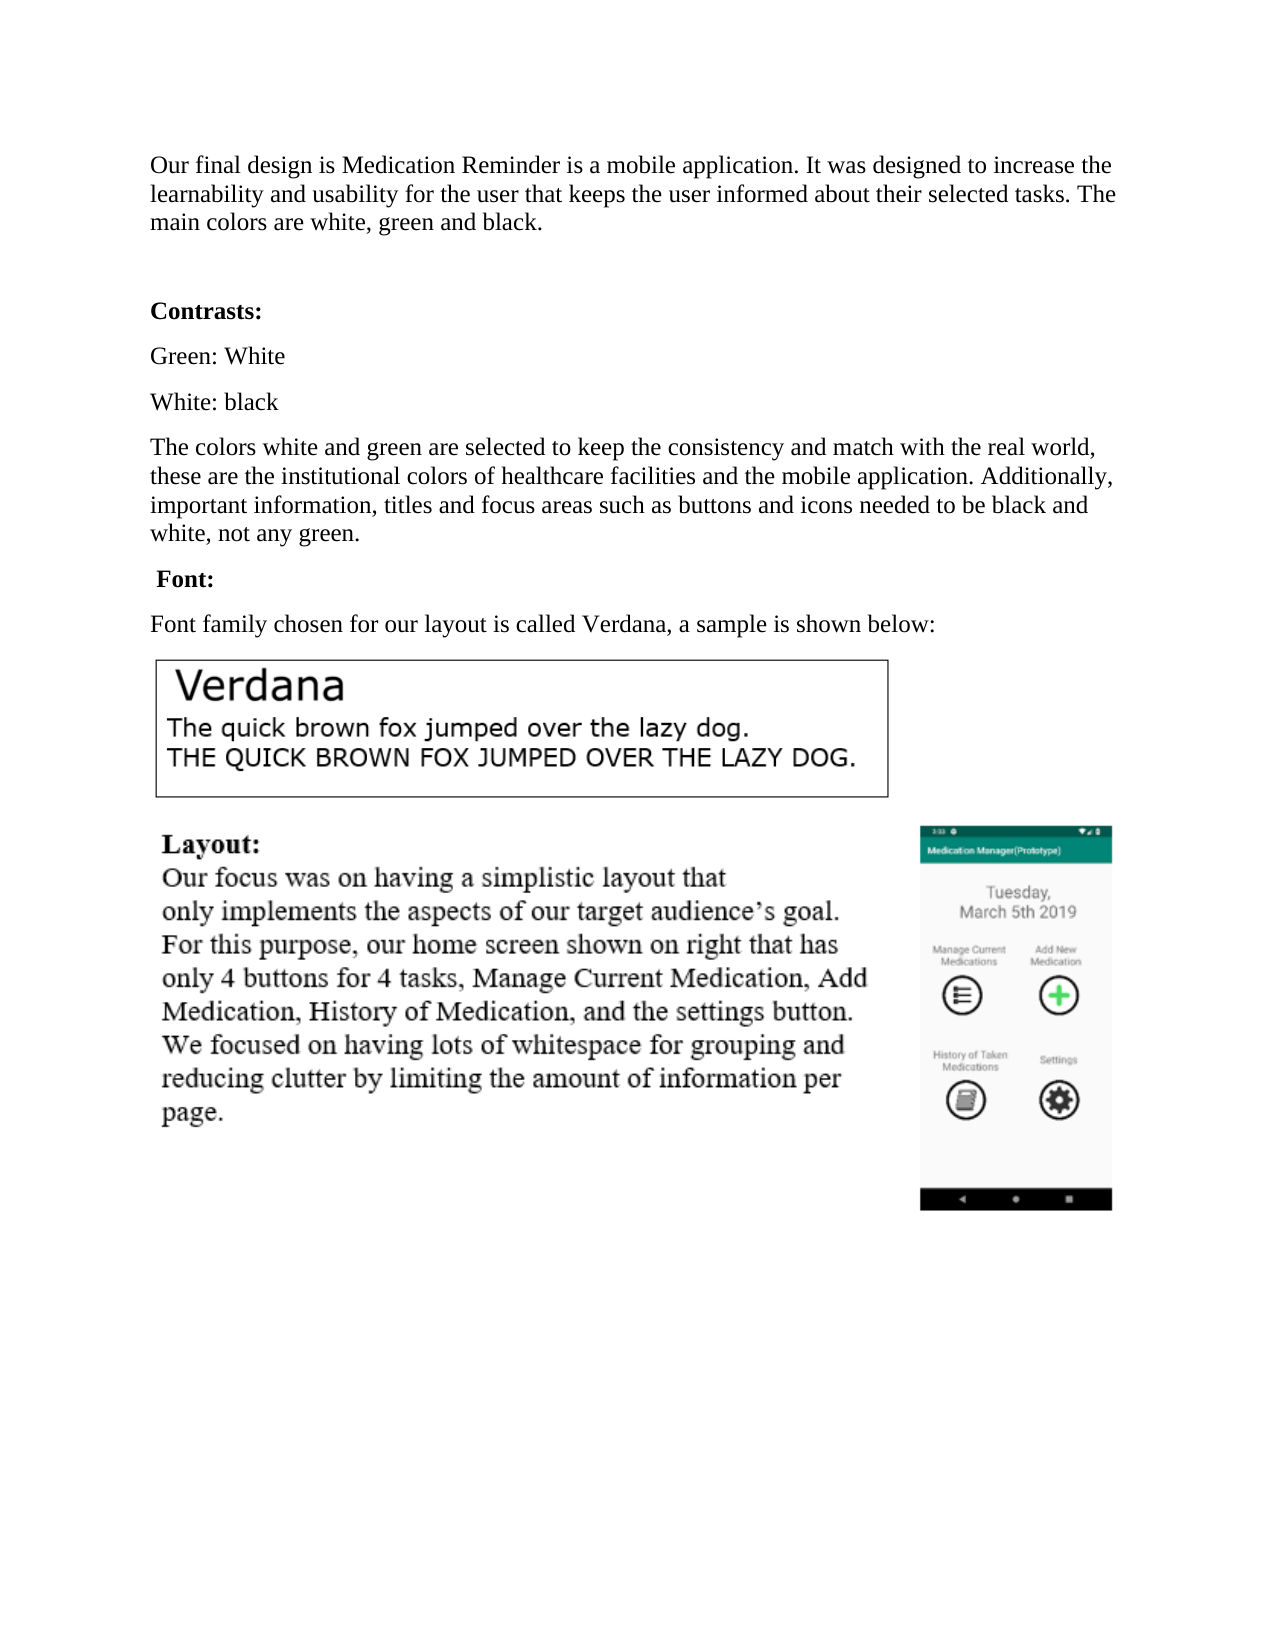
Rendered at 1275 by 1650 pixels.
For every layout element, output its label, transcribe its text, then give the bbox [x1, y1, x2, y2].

text The colors white and green are selected to keep the consistency and match with the real world, these are the institutional colors of healthcare facilities and the mobile application. Additionally, important information, titles and focus areas such as buttons and icons needed to be black and white, not any green. [150, 432, 1125, 547]
text White: black [150, 387, 1125, 416]
text Font family chosen for our layout is called Verdana, a sample is shown below: [150, 609, 1125, 638]
picture [150, 654, 892, 801]
text Font: [150, 564, 1125, 593]
picture [150, 817, 1125, 1226]
text Our final design is Medication Reminder is a mobile application. It was designed to increase the learnability and usability for the user that keeps the user informed about their selected tasks. The main colors are white, green and black. [150, 150, 1125, 236]
text Green: White [150, 341, 1125, 370]
text Contrasts: [150, 296, 1125, 325]
